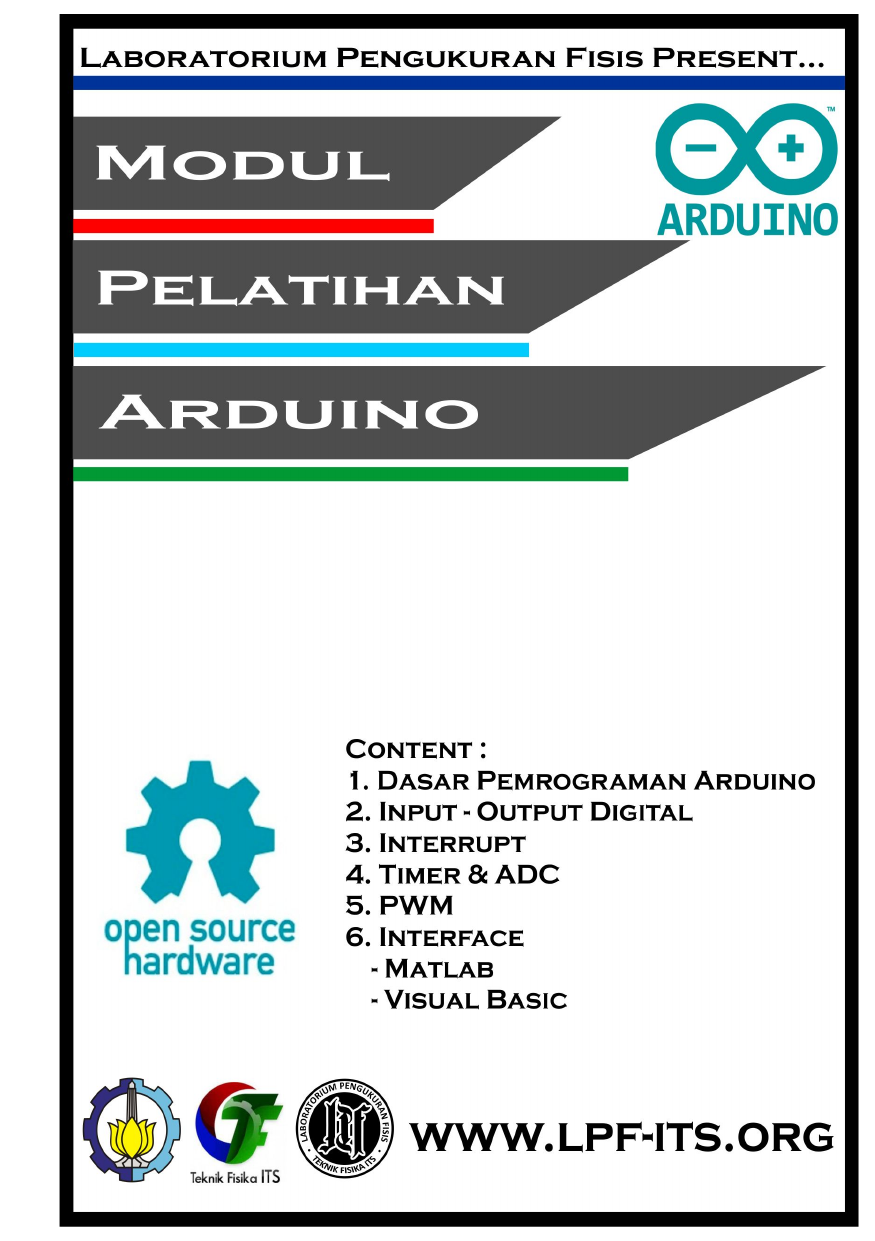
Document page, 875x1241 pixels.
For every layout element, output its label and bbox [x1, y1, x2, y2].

picture [59, 14, 859, 1227]
